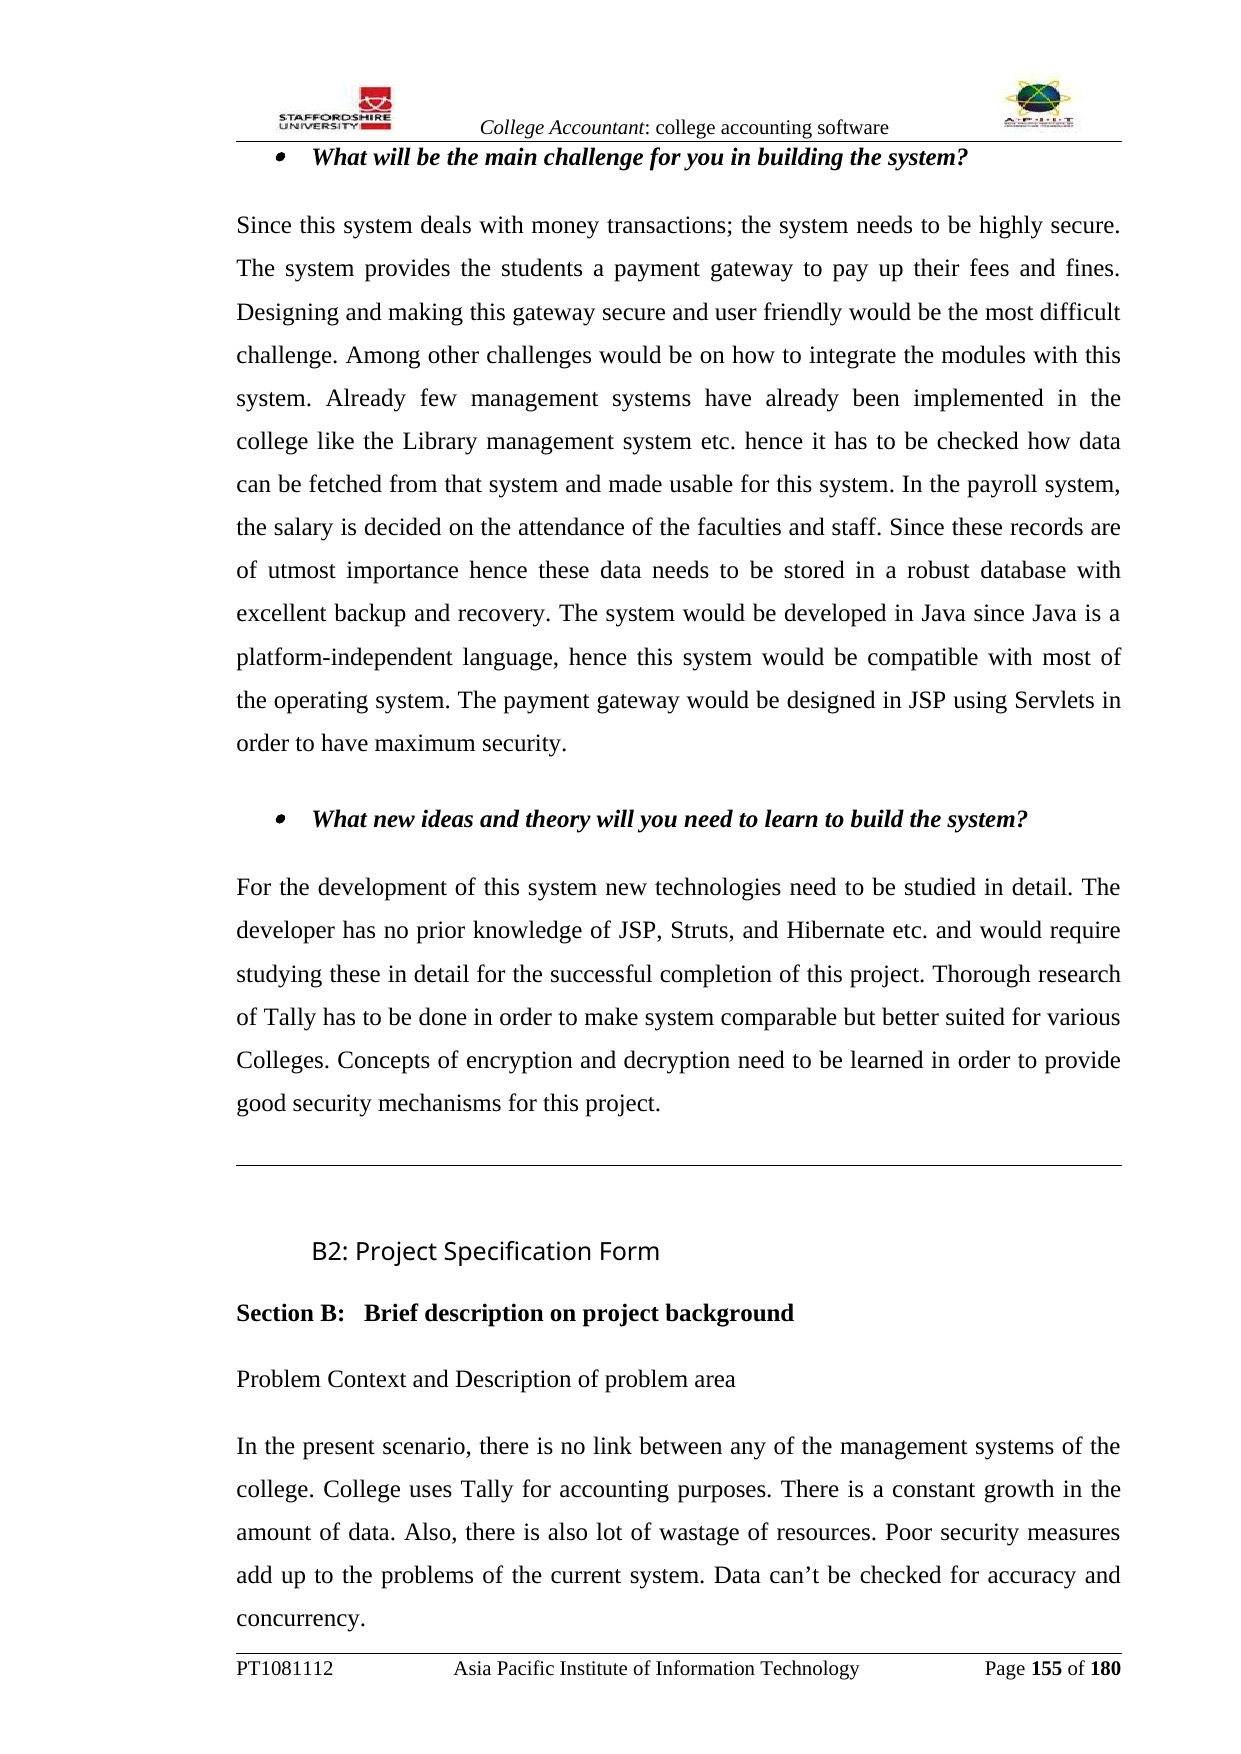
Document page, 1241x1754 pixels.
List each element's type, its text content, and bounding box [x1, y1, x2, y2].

picture [993, 73, 1083, 135]
list What will be the main challenge for you in building the system? [274, 142, 1122, 171]
text Problem Context and Description of problem area [236, 1364, 1122, 1393]
text Section B: Brief description on project background [236, 1298, 1122, 1327]
text For the development of this system new technologies need to be studied in detail. The developer has no prior knowledge of JSP, Struts, and Hibernate etc. and would require studying these in detail for the successful completion of this project. Thorough research of Tally has to be done in order to make system comparable but better suited for various Colleges. Concepts of encryption and decryption need to be learned in order to provide good security mechanisms for this project. [236, 872, 1122, 1117]
subtitle B2: Project Specification Form [236, 1234, 1122, 1268]
list What new ideas and theory will you need to learn to build the system? [274, 804, 1122, 833]
text Since this system deals with money transactions; the system needs to be highly secure. The system provides the students a payment gateway to pay up their fees and fines. Designing and making this gateway secure and user friendly would be the most difficult challenge. Among other challenges would be on how to integrate the modules with this system. Already few management systems have already been implemented in the college like the Library management system etc. hence it has to be checked how data can be fetched from that system and made usable for this system. In the payroll system, the salary is decided on the attendance of the faculties and staff. Since these records are of utmost importance hence these data needs to be stored in a robust database with excellent backup and recovery. The system would be developed in Java since Java is a platform-independent language, hence this system would be compatible with most of the operating system. The payment gateway would be designed in JSP using Servlets in order to have maximum security. [236, 210, 1122, 757]
text In the present scenario, there is no link between any of the management systems of the college. College uses Tally for accounting purposes. There is a constant growth in the amount of data. Also, there is also lot of wastage of resources. Poor security measures add up to the problems of the current system. Data can’t be checked for accuracy and concurrency. [236, 1431, 1122, 1632]
picture [275, 84, 397, 135]
